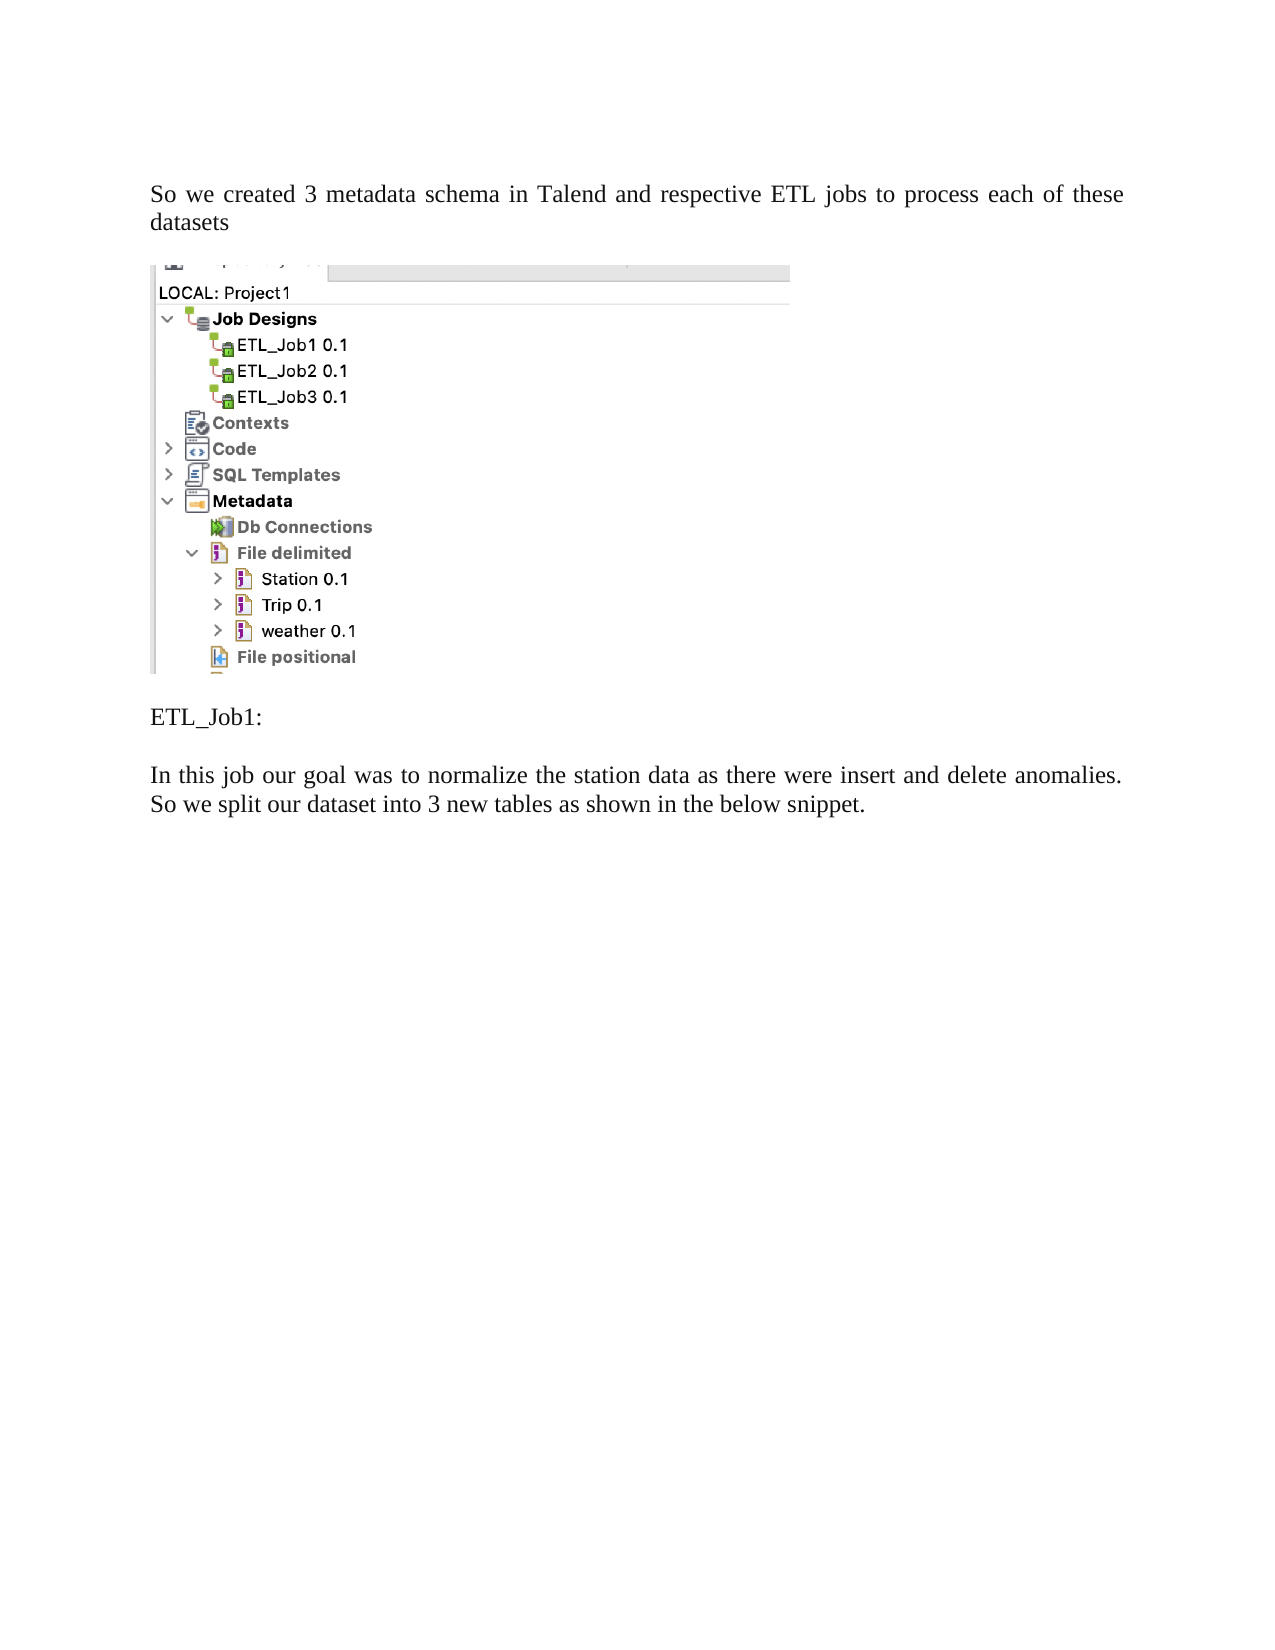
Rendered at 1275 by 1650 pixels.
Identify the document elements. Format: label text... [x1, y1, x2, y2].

picture [150, 265, 790, 674]
text In this job our goal was to normalize the station data as there were insert and delete anomalies. So we split our dataset into 3 new tables as shown in the below snippet. [150, 760, 1125, 817]
text ETL_Job1: [150, 702, 1125, 731]
text So we created 3 metadata schema in Talend and respective ETL jobs to process each of these datasets [150, 179, 1125, 236]
